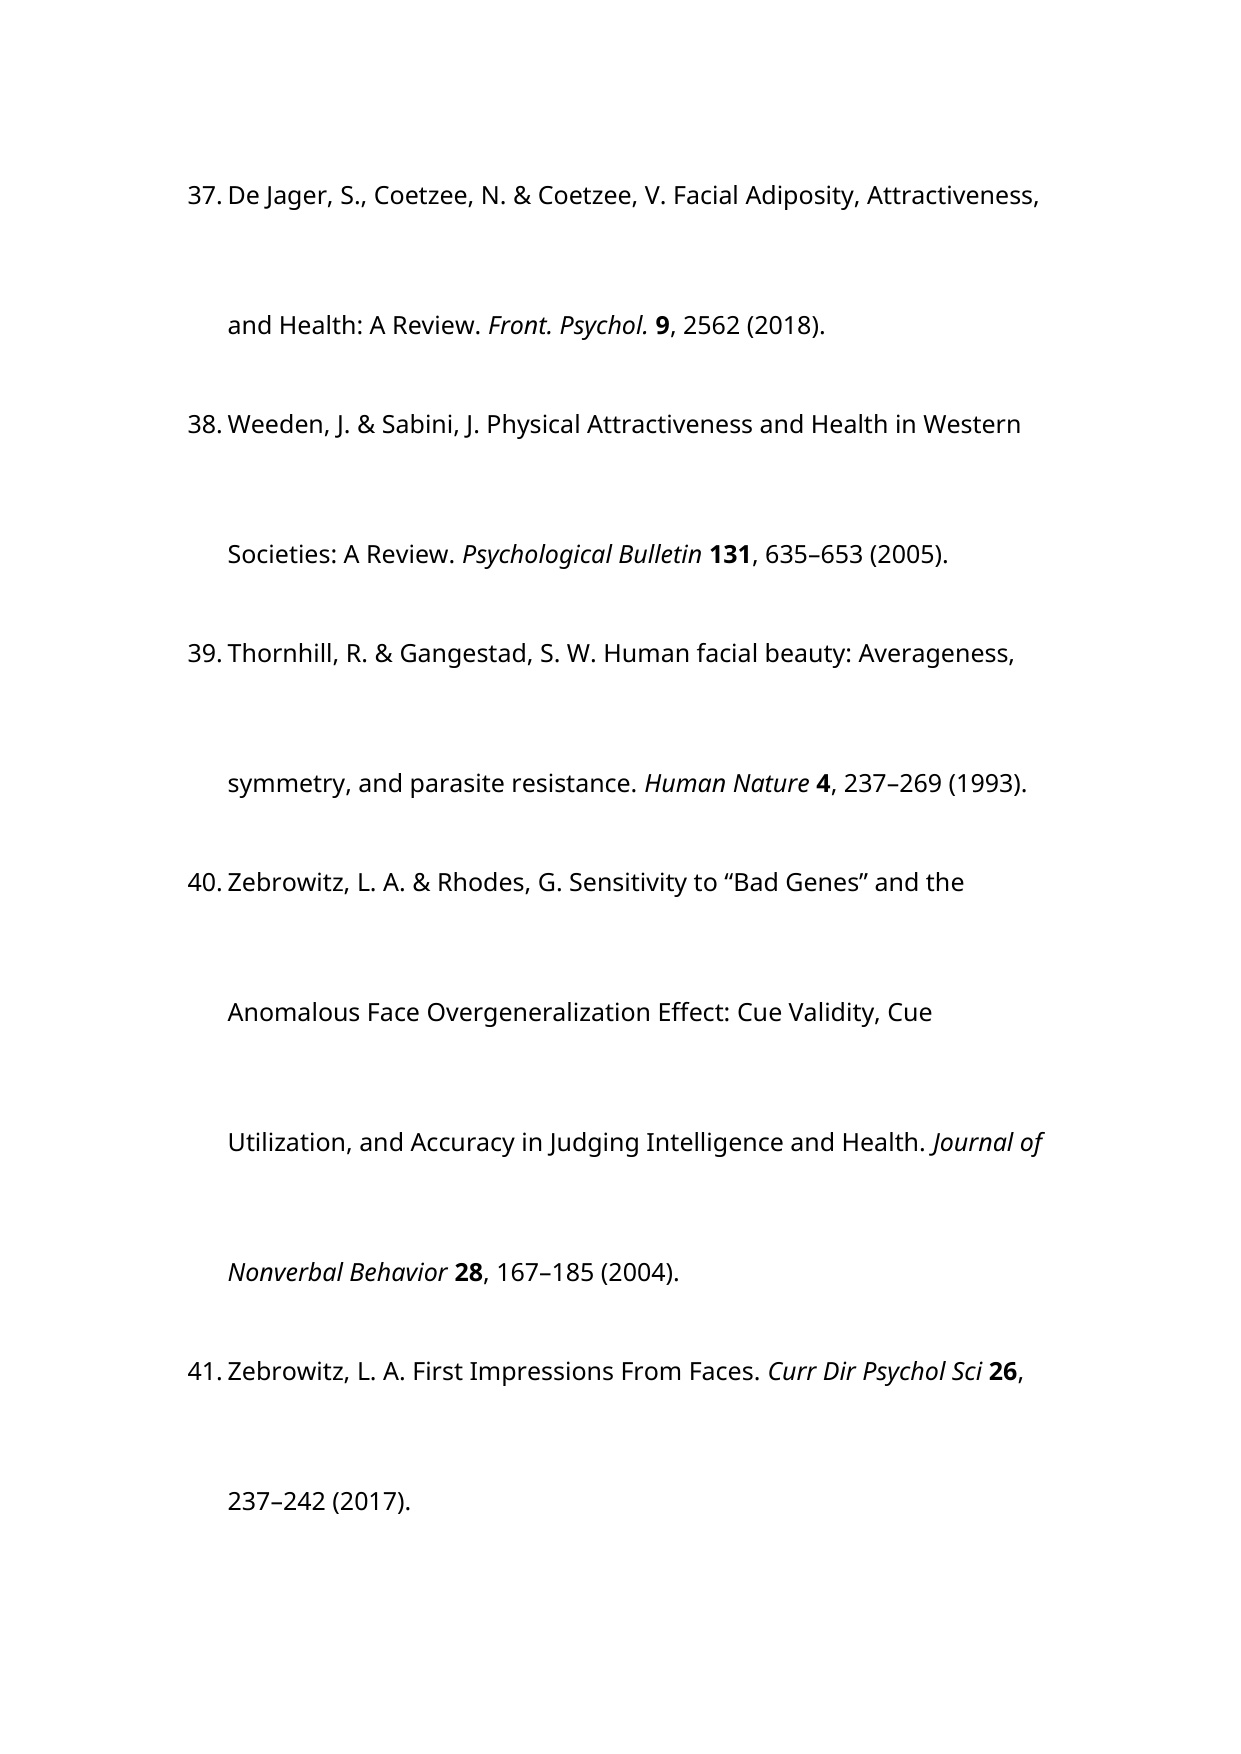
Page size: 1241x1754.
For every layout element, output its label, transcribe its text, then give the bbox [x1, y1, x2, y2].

text 39. Thornhill, R. & Gangestad, S. W. Human facial beauty: Averageness, symmetry, and parasite resistance. Human Nature 4, 237–269 (1993). [187, 620, 1053, 815]
text 37. De Jager, S., Coetzee, N. & Coetzee, V. Facial Adiposity, Attractiveness, and Health: A Review. Front. Psychol. 9, 2562 (2018). [187, 162, 1053, 357]
text 40. Zebrowitz, L. A. & Rhodes, G. Sensitivity to “Bad Genes” and the Anomalous Face Overgeneralization Effect: Cue Validity, Cue Utilization, and Accuracy in Judging Intelligence and Health. Journal of Nonverbal Behavior 28, 167–185 (2004). [187, 849, 1053, 1304]
text 38. Weeden, J. & Sabini, J. Physical Attractiveness and Health in Western Societies: A Review. Psychological Bulletin 131, 635–653 (2005). [187, 391, 1053, 586]
text 41. Zebrowitz, L. A. First Impressions From Faces. Curr Dir Psychol Sci 26, 237–242 (2017). [187, 1338, 1053, 1533]
